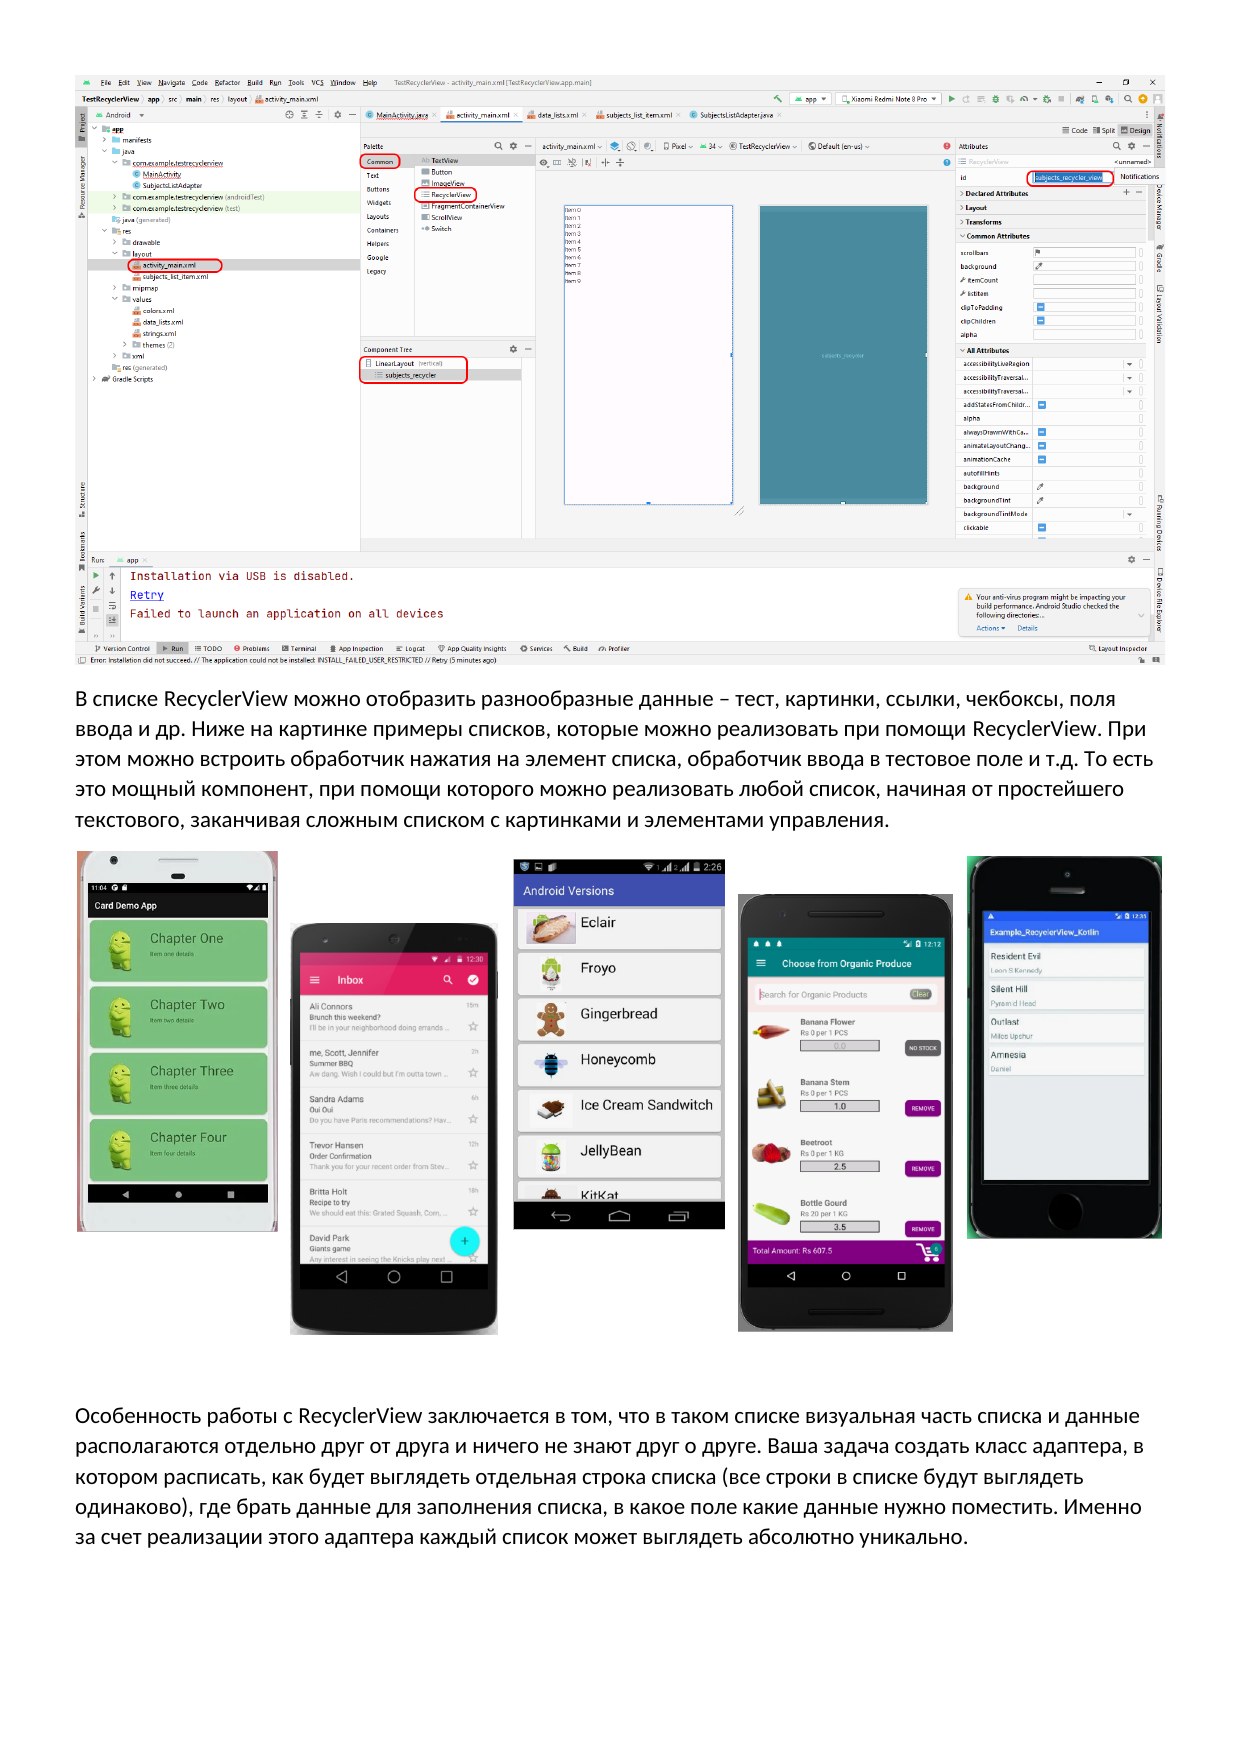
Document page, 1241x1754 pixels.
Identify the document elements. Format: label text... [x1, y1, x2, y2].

text Особенность работы с RecyclerView заключается в том, что в таком списке визуальная часть списка и данные располагаются отдельно друг от друга и ничего не знают друг о друге. Ваша задача создать класс адаптера, в котором расписать, как будет выглядеть отдельная строка списка (все строки в списке будут выглядеть одинаково), где брать данные для заполнения списка, в какое поле какие данные нужно поместить. Именно за счет реализации этого адаптера каждый список может выглядеть абсолютно уникально. [75, 1401, 1165, 1550]
text В списке RecyclerView можно отобразить разнообразные данные – тест, картинки, ссылки, чекбоксы, поля ввода и др. Ниже на картинке примеры списков, которые можно реализовать при помощи RecyclerView. При этом можно встроить обработчик нажатия на элемент списка, обработчик ввода в тестовое поле и т.д. То есть это мощный компонент, при помощи которого можно реализовать любой список, начиная от простейшего текстового, заканчивая сложным списком с картинками и элементами управления. [75, 684, 1165, 833]
picture [75, 75, 1166, 665]
picture [75, 851, 1166, 1336]
